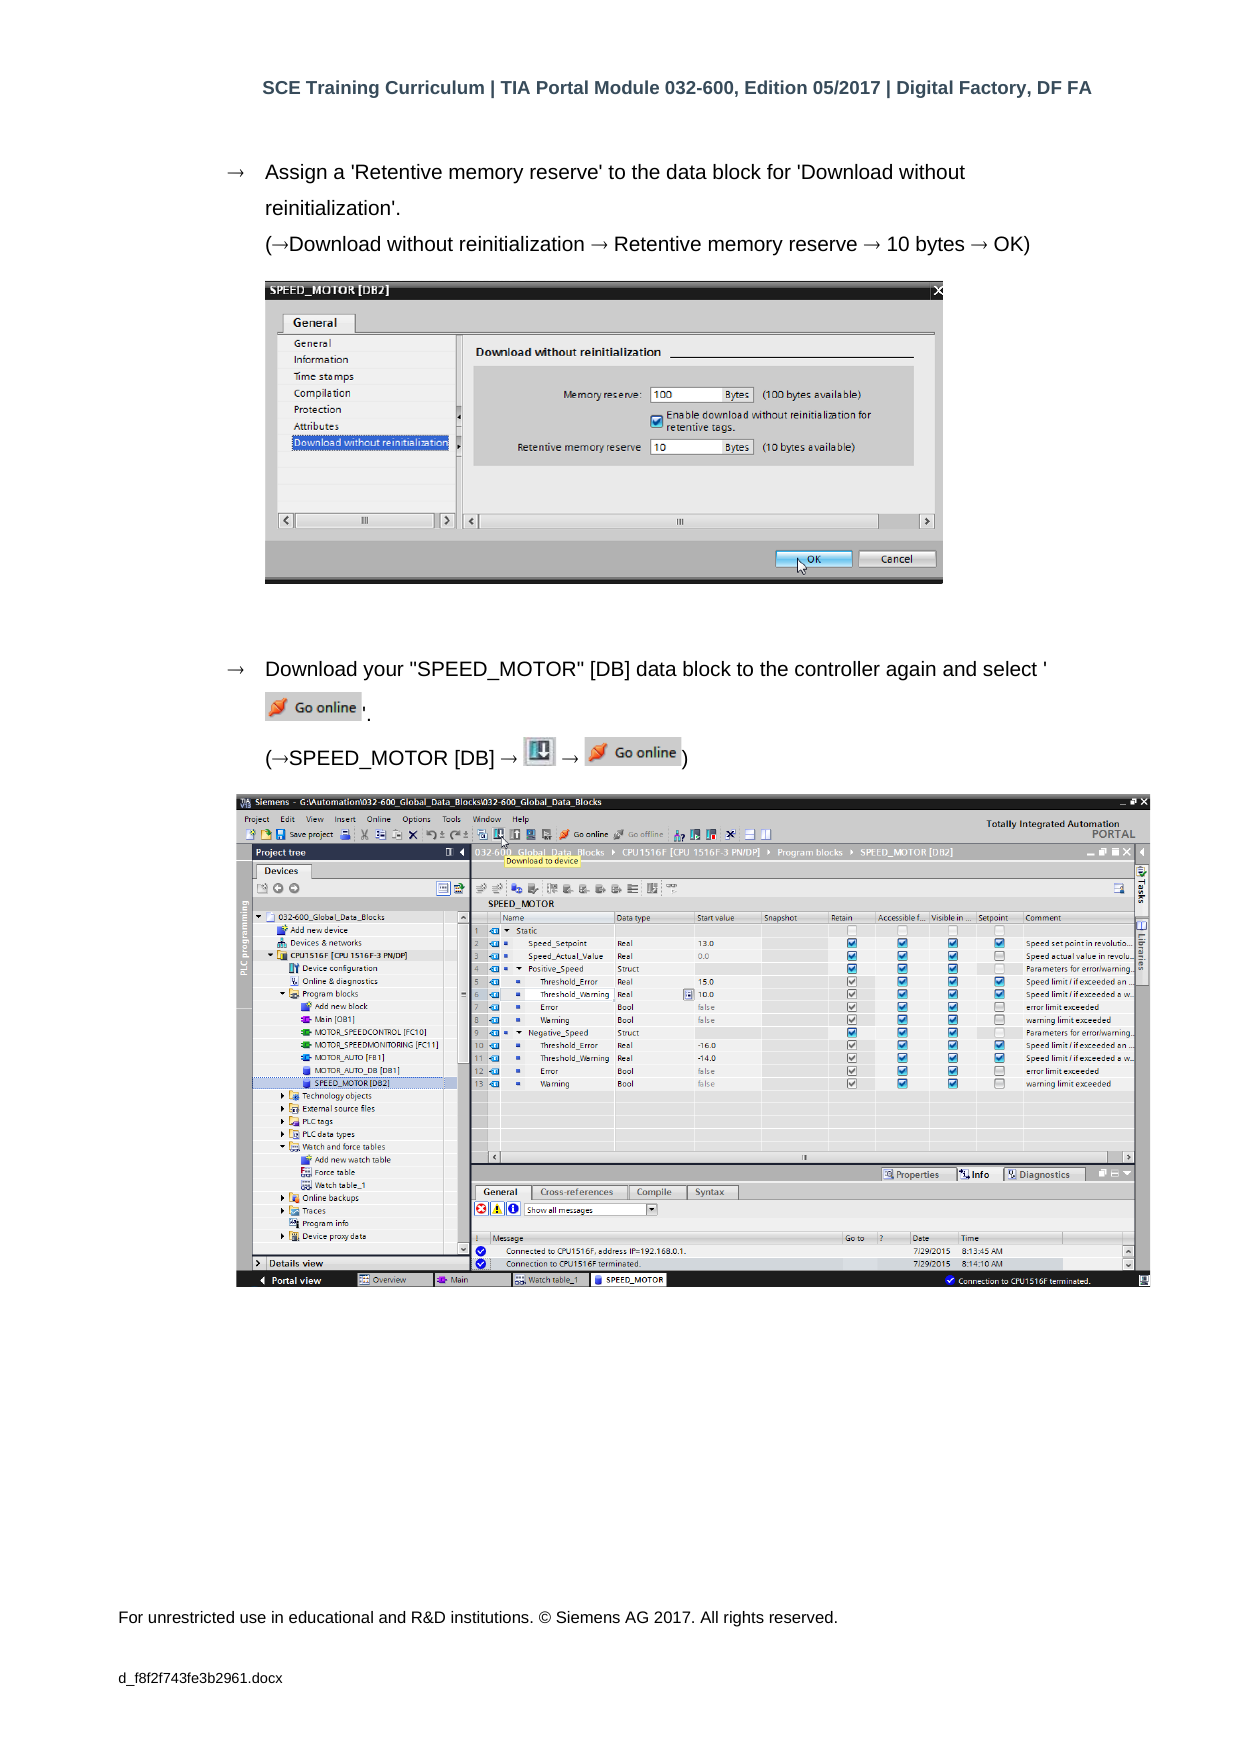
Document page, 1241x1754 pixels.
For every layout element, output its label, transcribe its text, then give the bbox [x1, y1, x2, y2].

text Download your "SPEED_MOTOR" [DB] data block to the controller again and select ''. (SPEED_MOTOR [DB] ) [227, 657, 1092, 770]
picture [584, 737, 682, 766]
text Assign a 'Retentive memory reserve' to the data block for 'Download without reinitialization'. (Download without reinitialization Retentive memory reserve 10 bytes OK) [227, 160, 1092, 256]
picture [236, 794, 1151, 1287]
picture [265, 280, 943, 584]
picture [523, 737, 557, 766]
picture [265, 692, 362, 721]
